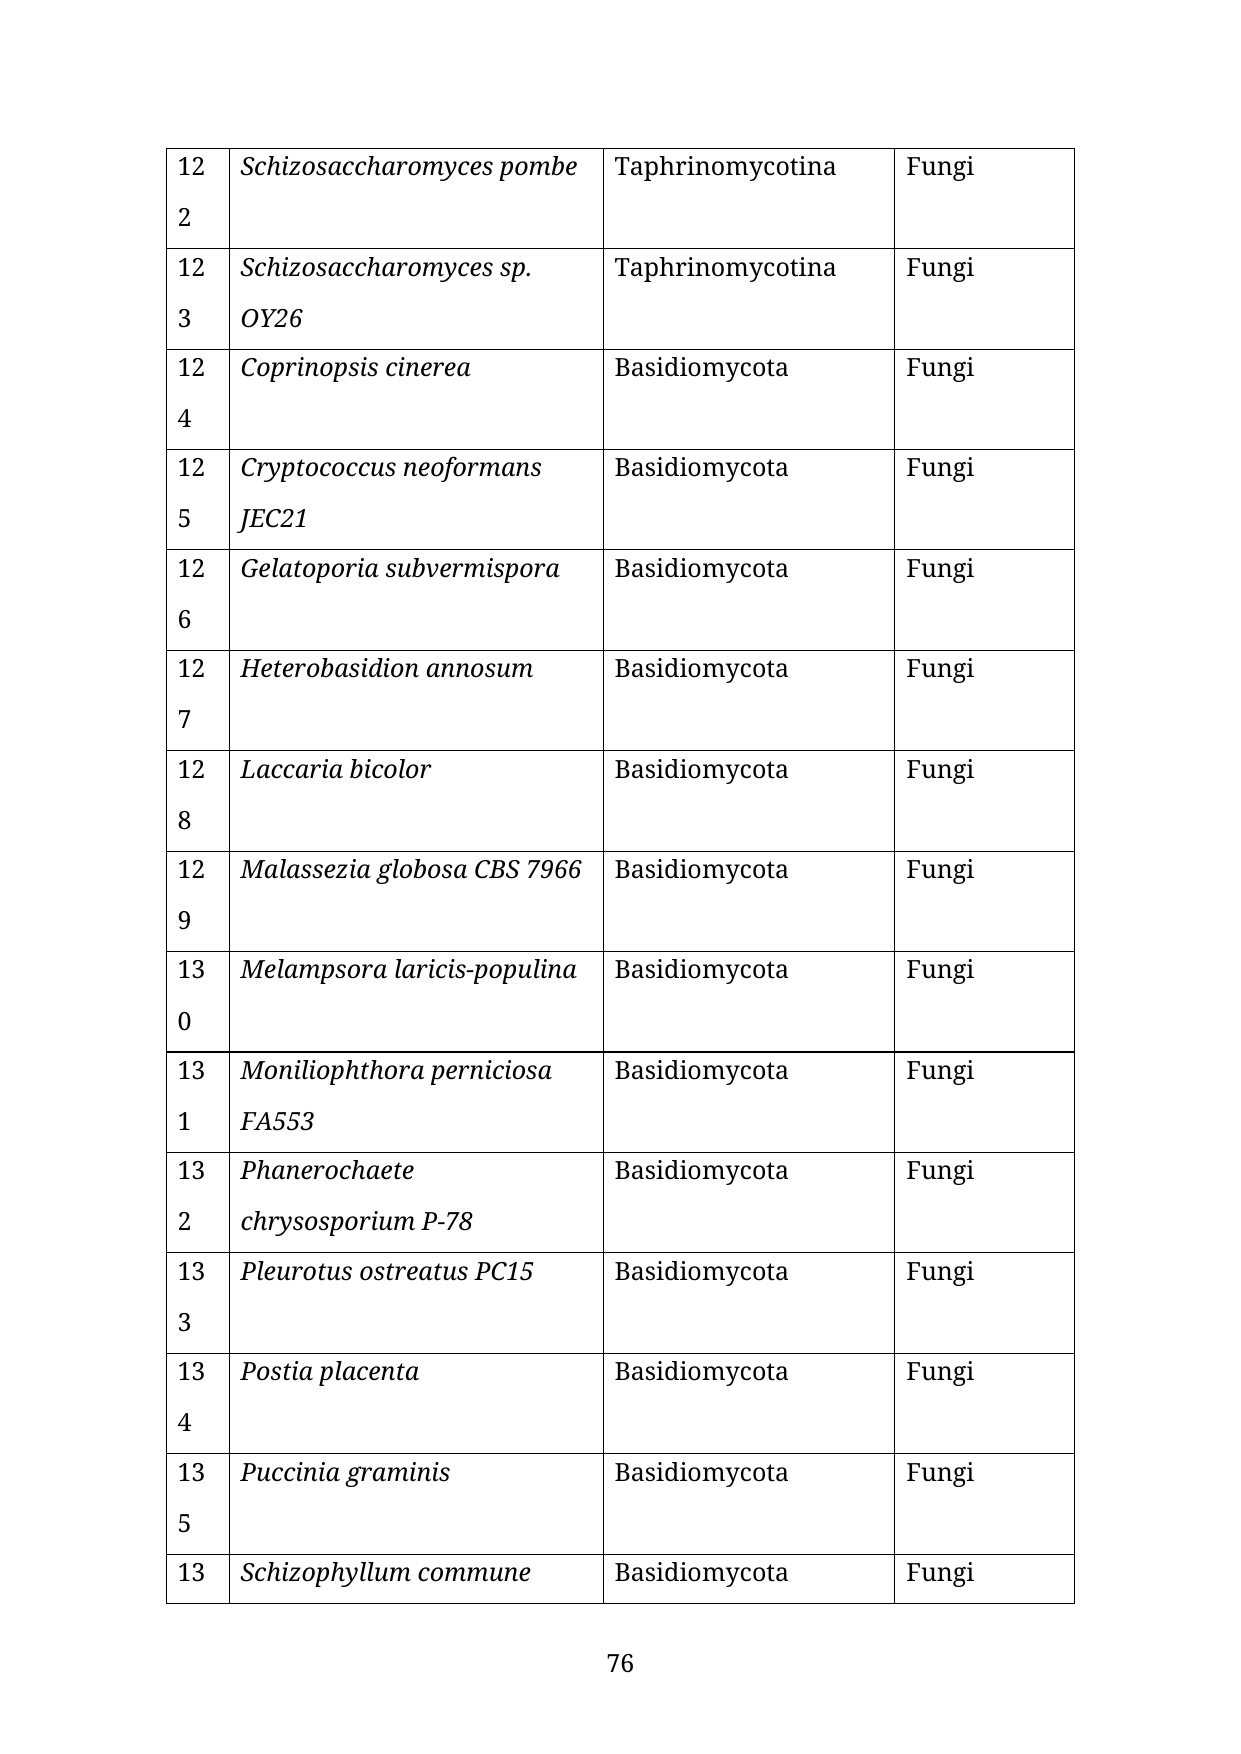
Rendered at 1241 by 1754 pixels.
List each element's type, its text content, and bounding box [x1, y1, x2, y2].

table_cell 128 [167, 751, 229, 851]
table_cell 123 [167, 249, 229, 348]
table_cell Cryptococcus neoformans JEC21 [230, 450, 603, 549]
table_cell 130 [167, 952, 229, 1051]
table_cell Fungi [895, 350, 1074, 449]
table_cell Basidiomycota [604, 852, 894, 951]
table_cell Gelatoporia subvermispora [230, 550, 603, 650]
table_cell 132 [167, 1153, 229, 1252]
table_cell Fungi [895, 149, 1074, 248]
table_cell Laccaria bicolor [230, 751, 603, 851]
table_cell Taphrinomycotina [604, 149, 894, 248]
table_cell Fungi [895, 1354, 1074, 1453]
table_cell Fungi [895, 1555, 1074, 1603]
table_cell Fungi [895, 952, 1074, 1051]
table_cell Fungi [895, 1253, 1074, 1353]
table_cell Basidiomycota [604, 1253, 894, 1353]
table_cell Fungi [895, 651, 1074, 750]
table_cell Basidiomycota [604, 1153, 894, 1252]
table_cell Basidiomycota [604, 1454, 894, 1553]
table_cell Basidiomycota [604, 350, 894, 449]
table_cell Heterobasidion annosum [230, 651, 603, 750]
table_cell Basidiomycota [604, 450, 894, 549]
table_cell Fungi [895, 751, 1074, 851]
table_cell Puccinia graminis [230, 1454, 603, 1553]
table_cell Fungi [895, 852, 1074, 951]
table_cell Phanerochaete chrysosporium P-78 [230, 1153, 603, 1252]
table_cell Fungi [895, 1053, 1074, 1152]
table_cell 131 [167, 1053, 229, 1152]
table_cell Fungi [895, 1153, 1074, 1252]
table_cell Fungi [895, 249, 1074, 348]
table_cell Basidiomycota [604, 1354, 894, 1453]
table_cell Basidiomycota [604, 1555, 894, 1603]
table_cell Moniliophthora perniciosa FA553 [230, 1053, 603, 1152]
table_cell Basidiomycota [604, 952, 894, 1051]
table_cell 136 [167, 1555, 229, 1603]
table_cell Malassezia globosa CBS 7966 [230, 852, 603, 951]
table_cell Basidiomycota [604, 651, 894, 750]
table_cell 126 [167, 550, 229, 650]
table_cell 133 [167, 1253, 229, 1353]
table_cell Fungi [895, 550, 1074, 650]
table_cell Schizosaccharomyces pombe [230, 149, 603, 248]
table_cell Taphrinomycotina [604, 249, 894, 348]
table_cell 122 [167, 149, 229, 248]
table_cell Coprinopsis cinerea [230, 350, 603, 449]
table_cell Fungi [895, 450, 1074, 549]
table_cell Schizosaccharomyces sp. OY26 [230, 249, 603, 348]
table_cell 135 [167, 1454, 229, 1553]
table_cell Postia placenta [230, 1354, 603, 1453]
table_cell 127 [167, 651, 229, 750]
table_cell 124 [167, 350, 229, 449]
table_cell Pleurotus ostreatus PC15 [230, 1253, 603, 1353]
table_cell Basidiomycota [604, 751, 894, 851]
table_cell 125 [167, 450, 229, 549]
table_cell 129 [167, 852, 229, 951]
table_cell Melampsora laricis-populina [230, 952, 603, 1051]
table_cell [230, 1555, 603, 1603]
table_cell Basidiomycota [604, 550, 894, 650]
table_cell Basidiomycota [604, 1053, 894, 1152]
table_cell 134 [167, 1354, 229, 1453]
table_cell Fungi [895, 1454, 1074, 1553]
